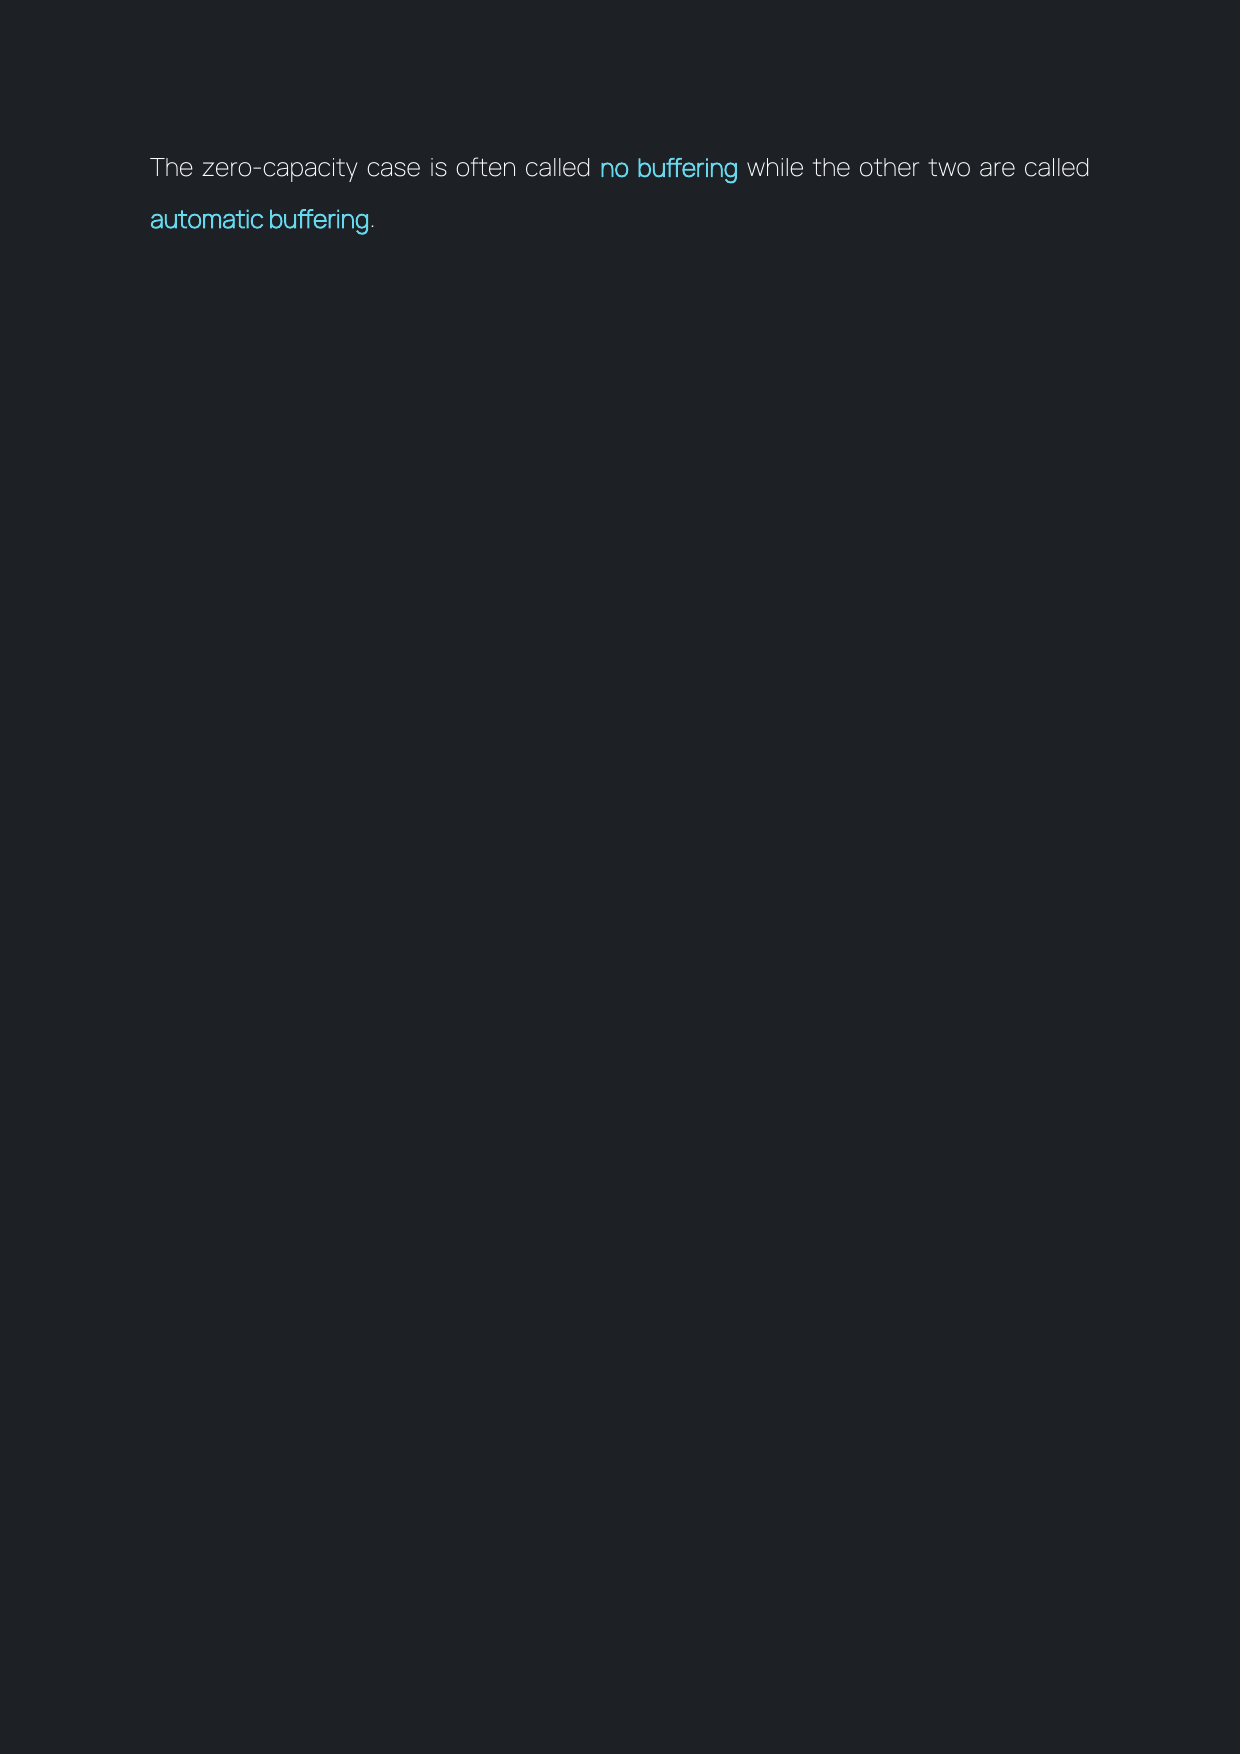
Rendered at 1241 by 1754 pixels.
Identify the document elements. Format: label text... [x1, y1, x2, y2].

text The zero-capacity case is often called no buffering while the other two are called automatic buffering. [150, 150, 1090, 235]
